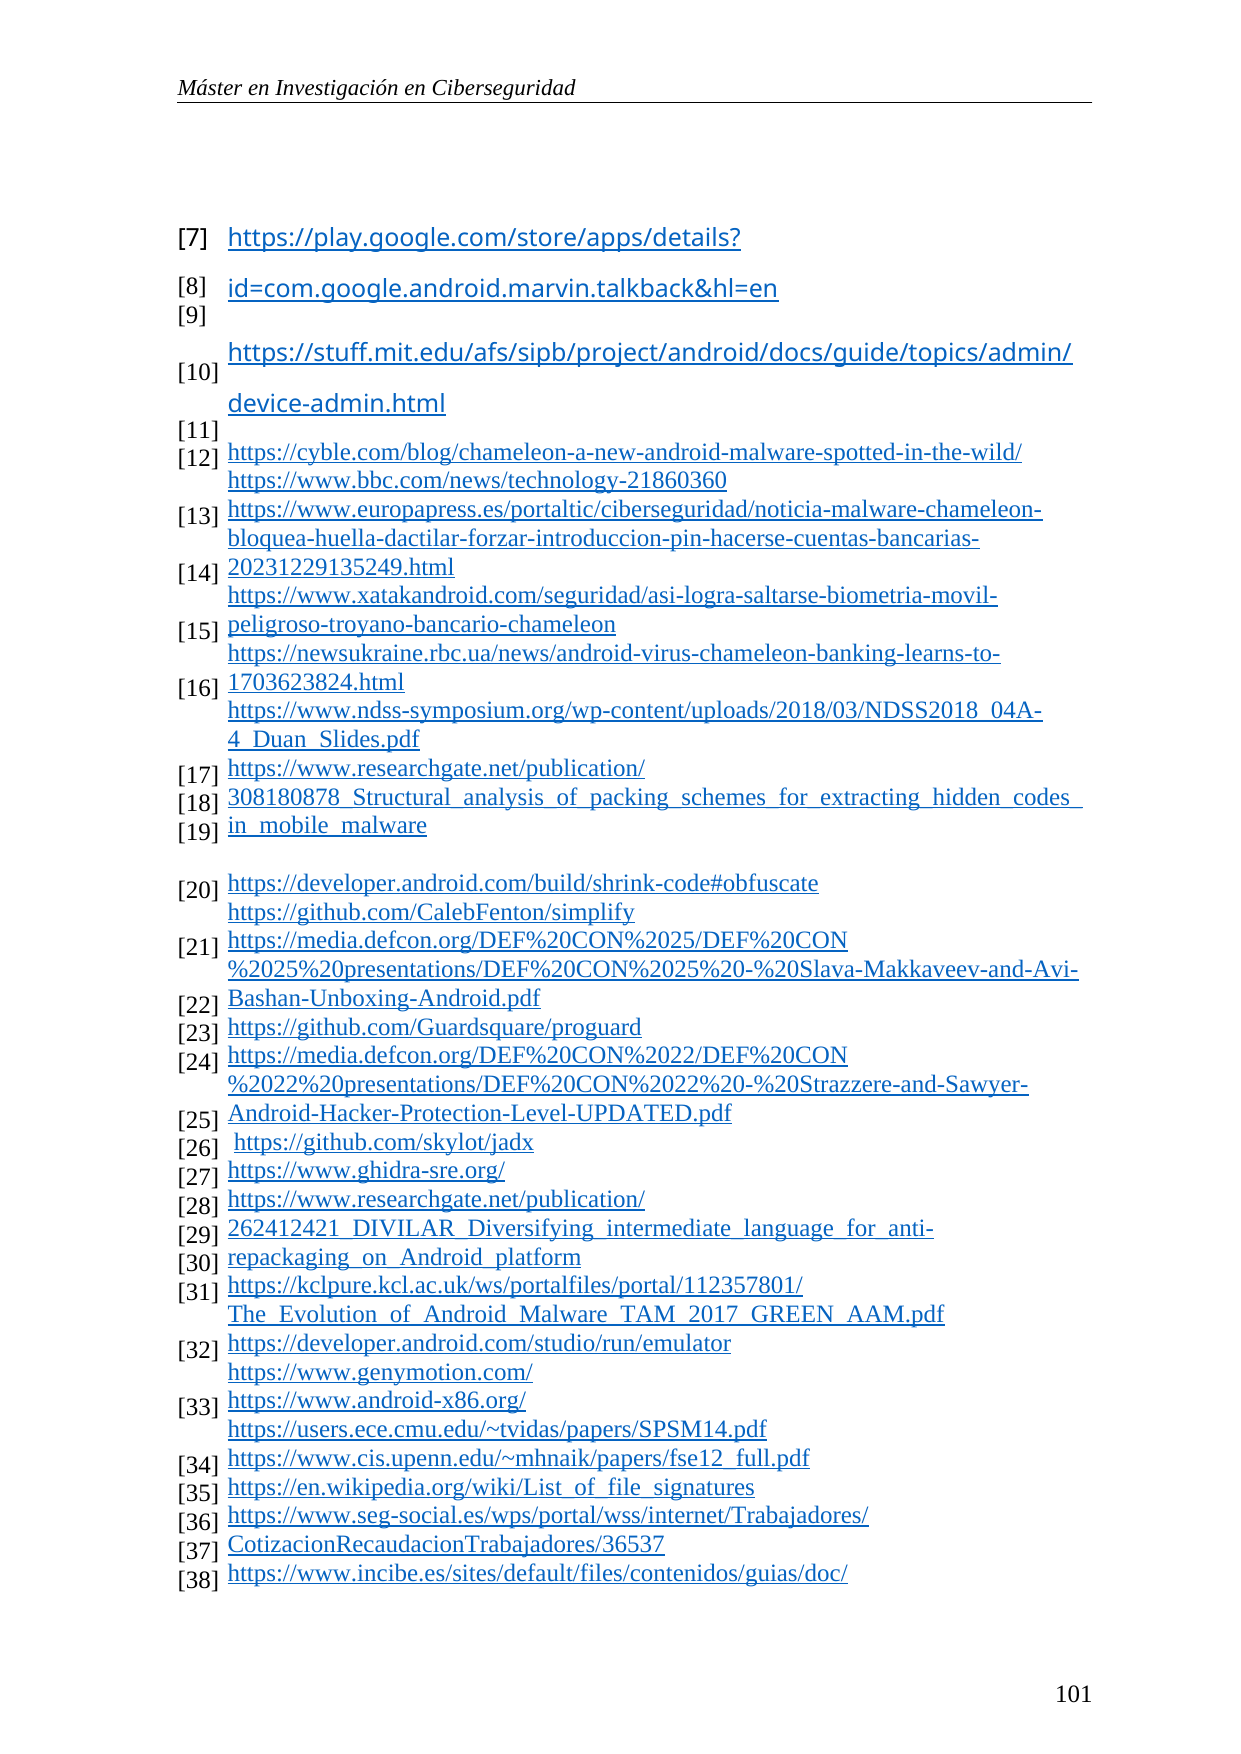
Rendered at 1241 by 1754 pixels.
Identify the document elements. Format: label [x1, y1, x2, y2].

table_header [176, 206, 226, 1595]
table_header [226, 206, 1091, 1595]
